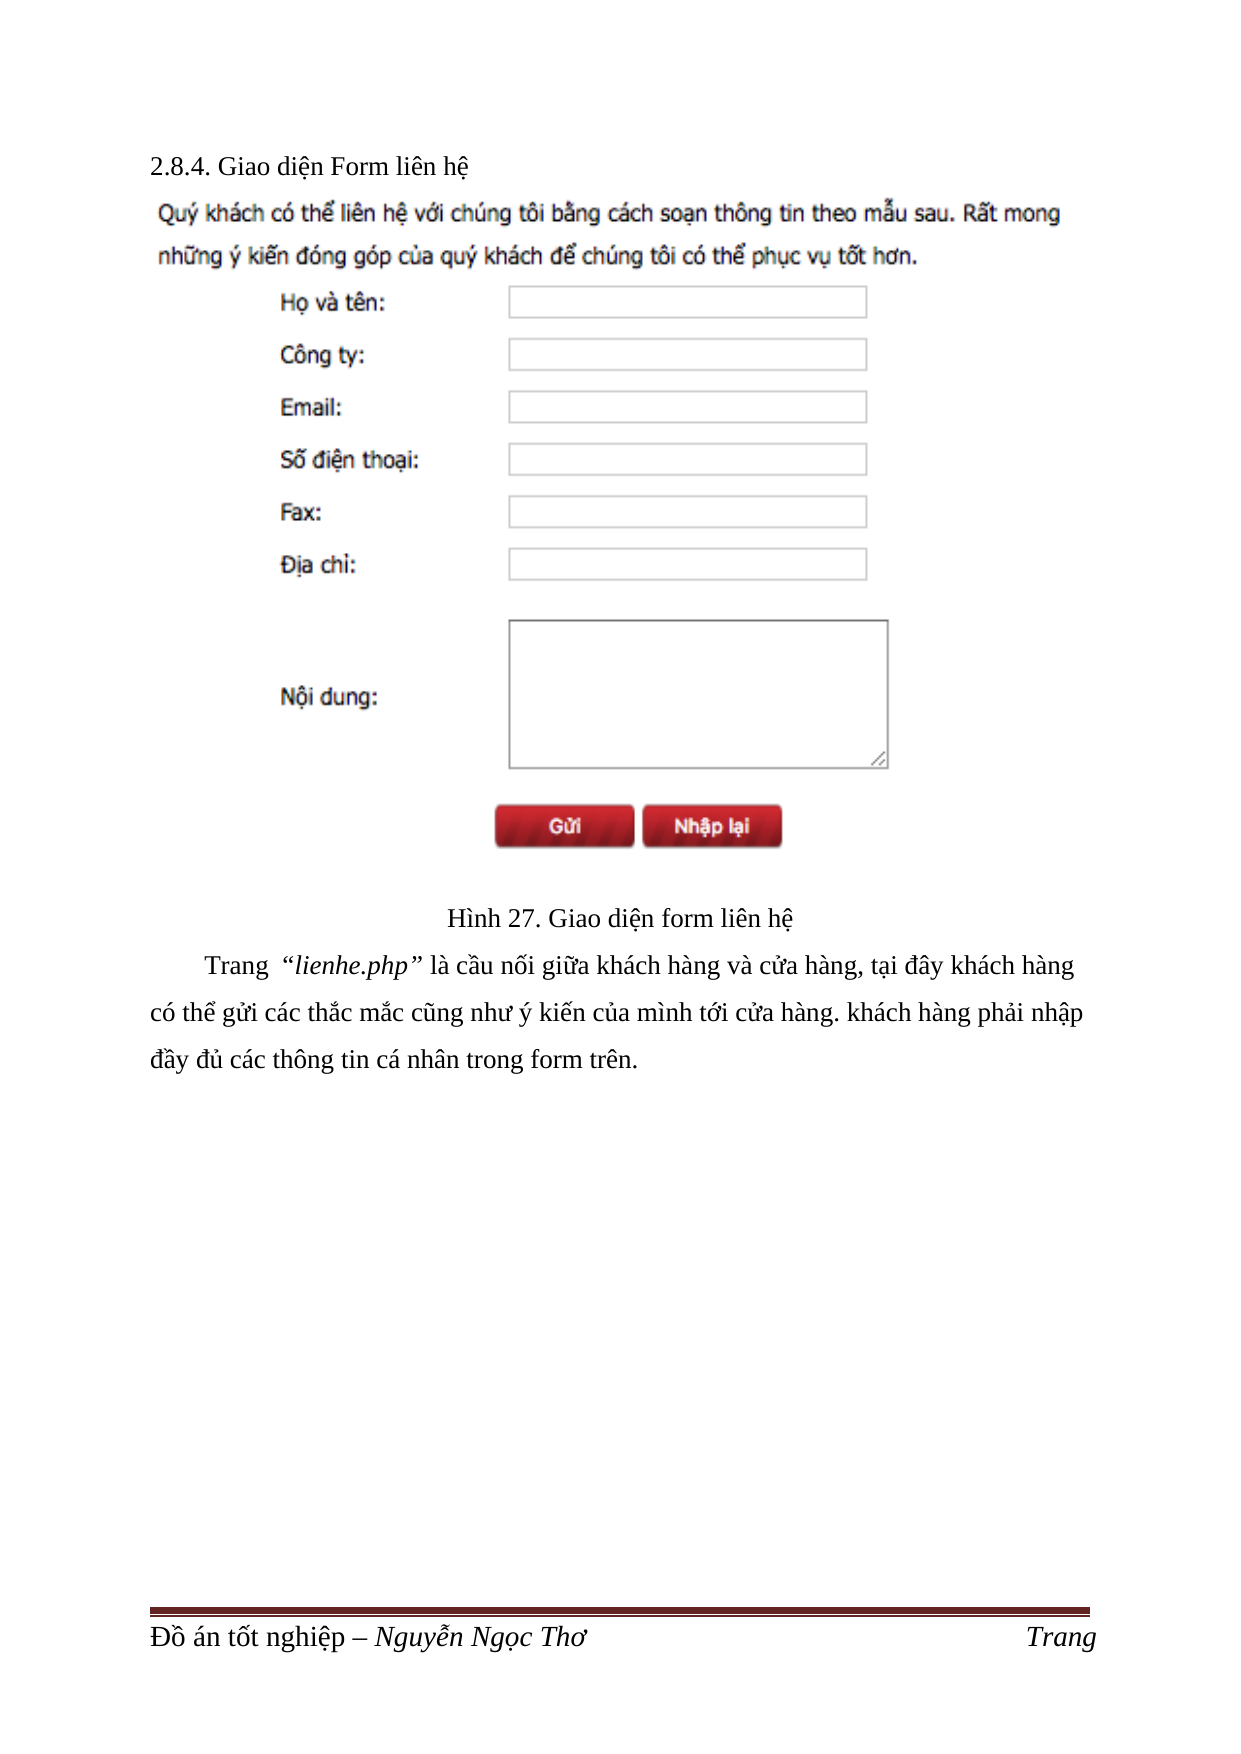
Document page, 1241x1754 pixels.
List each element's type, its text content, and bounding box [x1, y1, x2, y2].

picture [150, 185, 1091, 888]
subtitle 2.8.4. Giao diện Form liên hệ [150, 150, 1090, 181]
text Hình 27. Giao diện form liên hệ [150, 902, 1090, 933]
text Trang “lienhe.php” là cầu nối giữa khách hàng và cửa hàng, tại đây khách hàng có thể gửi các thắc mắc cũng như ý kiến của mình tới cửa hàng. khách hàng phải nhập đầy đủ các thông tin cá nhân trong form trên. [150, 949, 1090, 1074]
